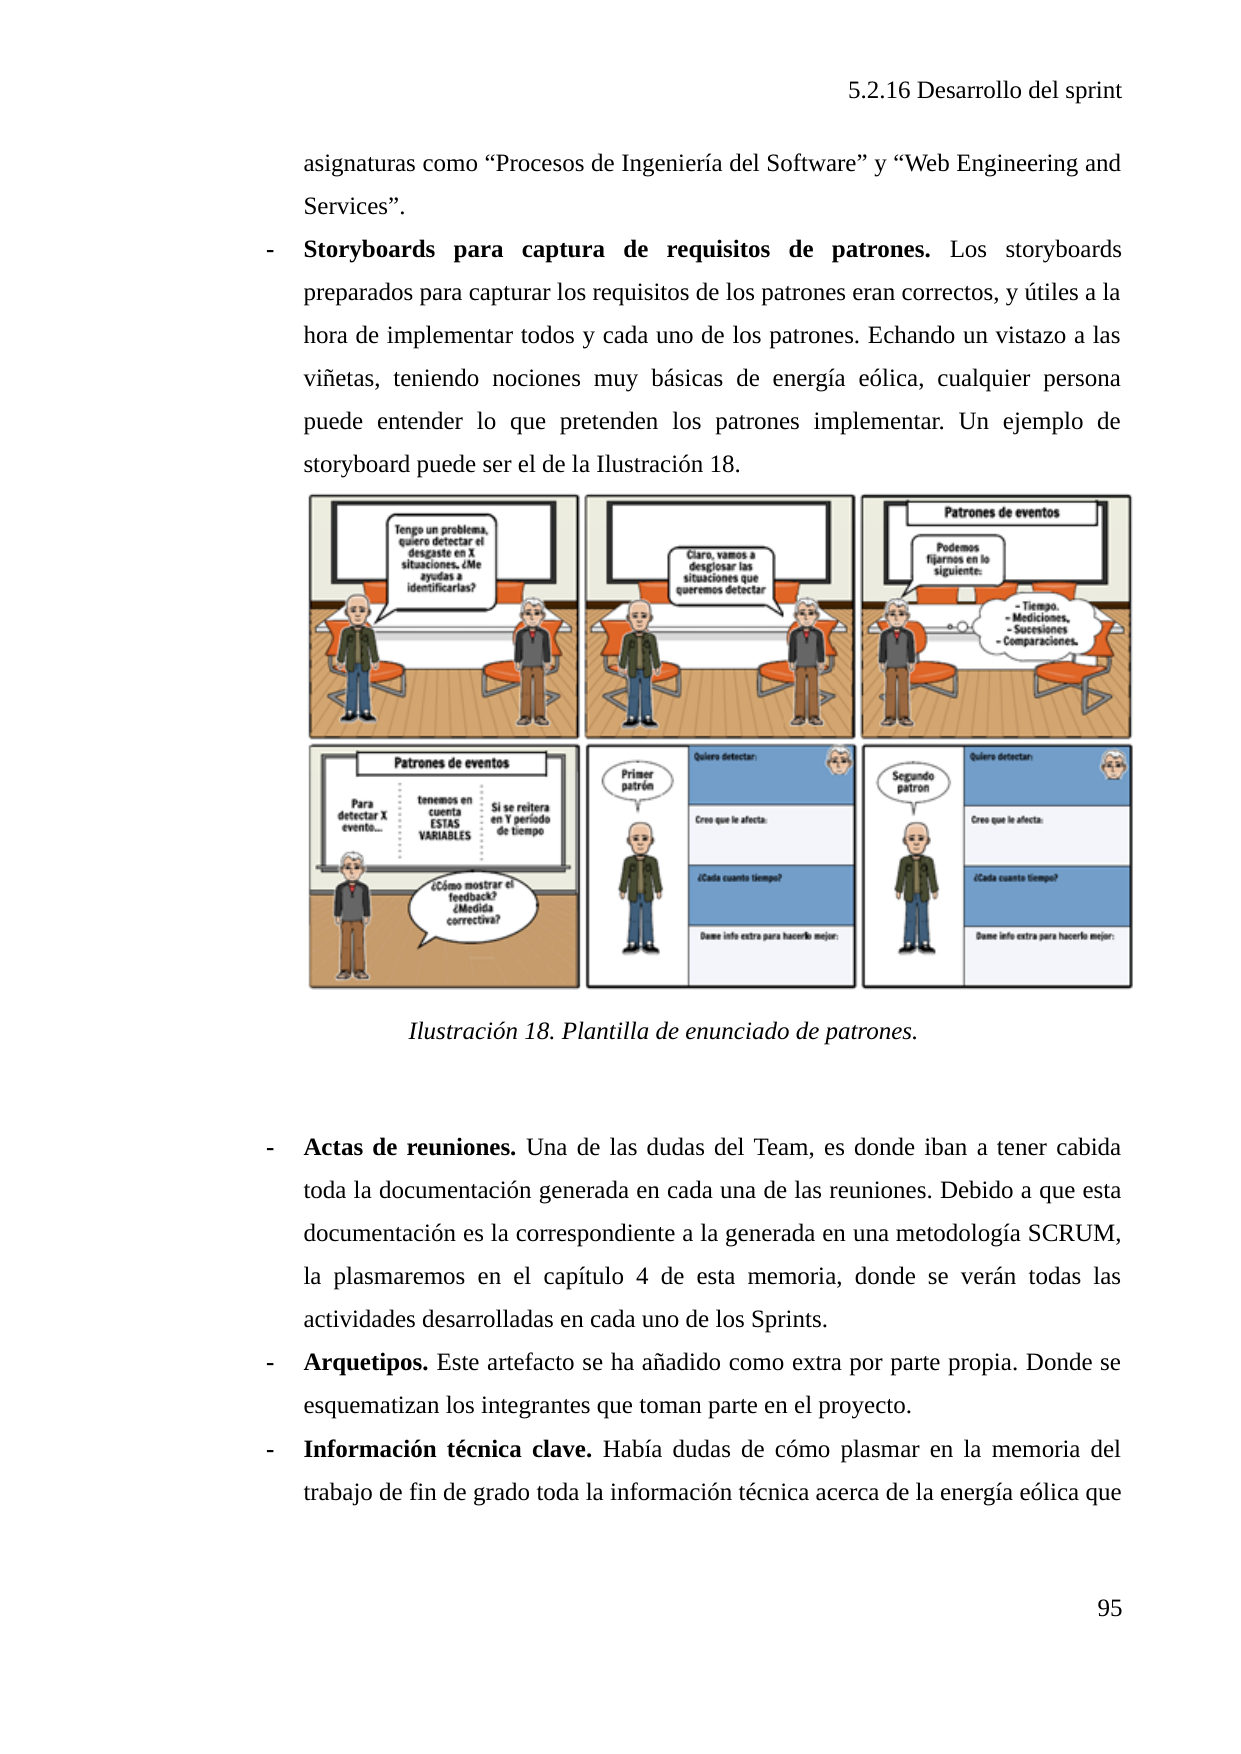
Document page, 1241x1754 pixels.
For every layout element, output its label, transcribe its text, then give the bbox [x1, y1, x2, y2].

list Actas de reuniones. Una de las dudas del Team, es donde iban a tener cabida toda la documentación generada en cada una de las reuniones. Debido a que esta documentación es la correspondiente a la generada en una metodología SCRUM, la plasmaremos en el capítulo 4 de esta memoria, donde se verán todas las actividades desarrolladas en cada uno de los Sprints. [266, 1132, 1122, 1333]
picture [303, 492, 1135, 990]
text Ilustración 18. Plantilla de enunciado de patrones. [207, 1016, 1122, 1045]
list Arquetipos. Este artefacto se ha añadido como extra por parte propia. Donde se esquematizan los integrantes que toman parte en el proyecto. [266, 1347, 1122, 1419]
list Storyboards para captura de requisitos de patrones. Los storyboards preparados para capturar los requisitos de los patrones eran correctos, y útiles a la hora de implementar todos y cada uno de los patrones. Echando un vistazo a las viñetas, teniendo nociones muy básicas de energía eólica, cualquier persona puede entender lo que pretenden los patrones implementar. Un ejemplo de storyboard puede ser el de la Ilustración 18. [266, 234, 1122, 478]
